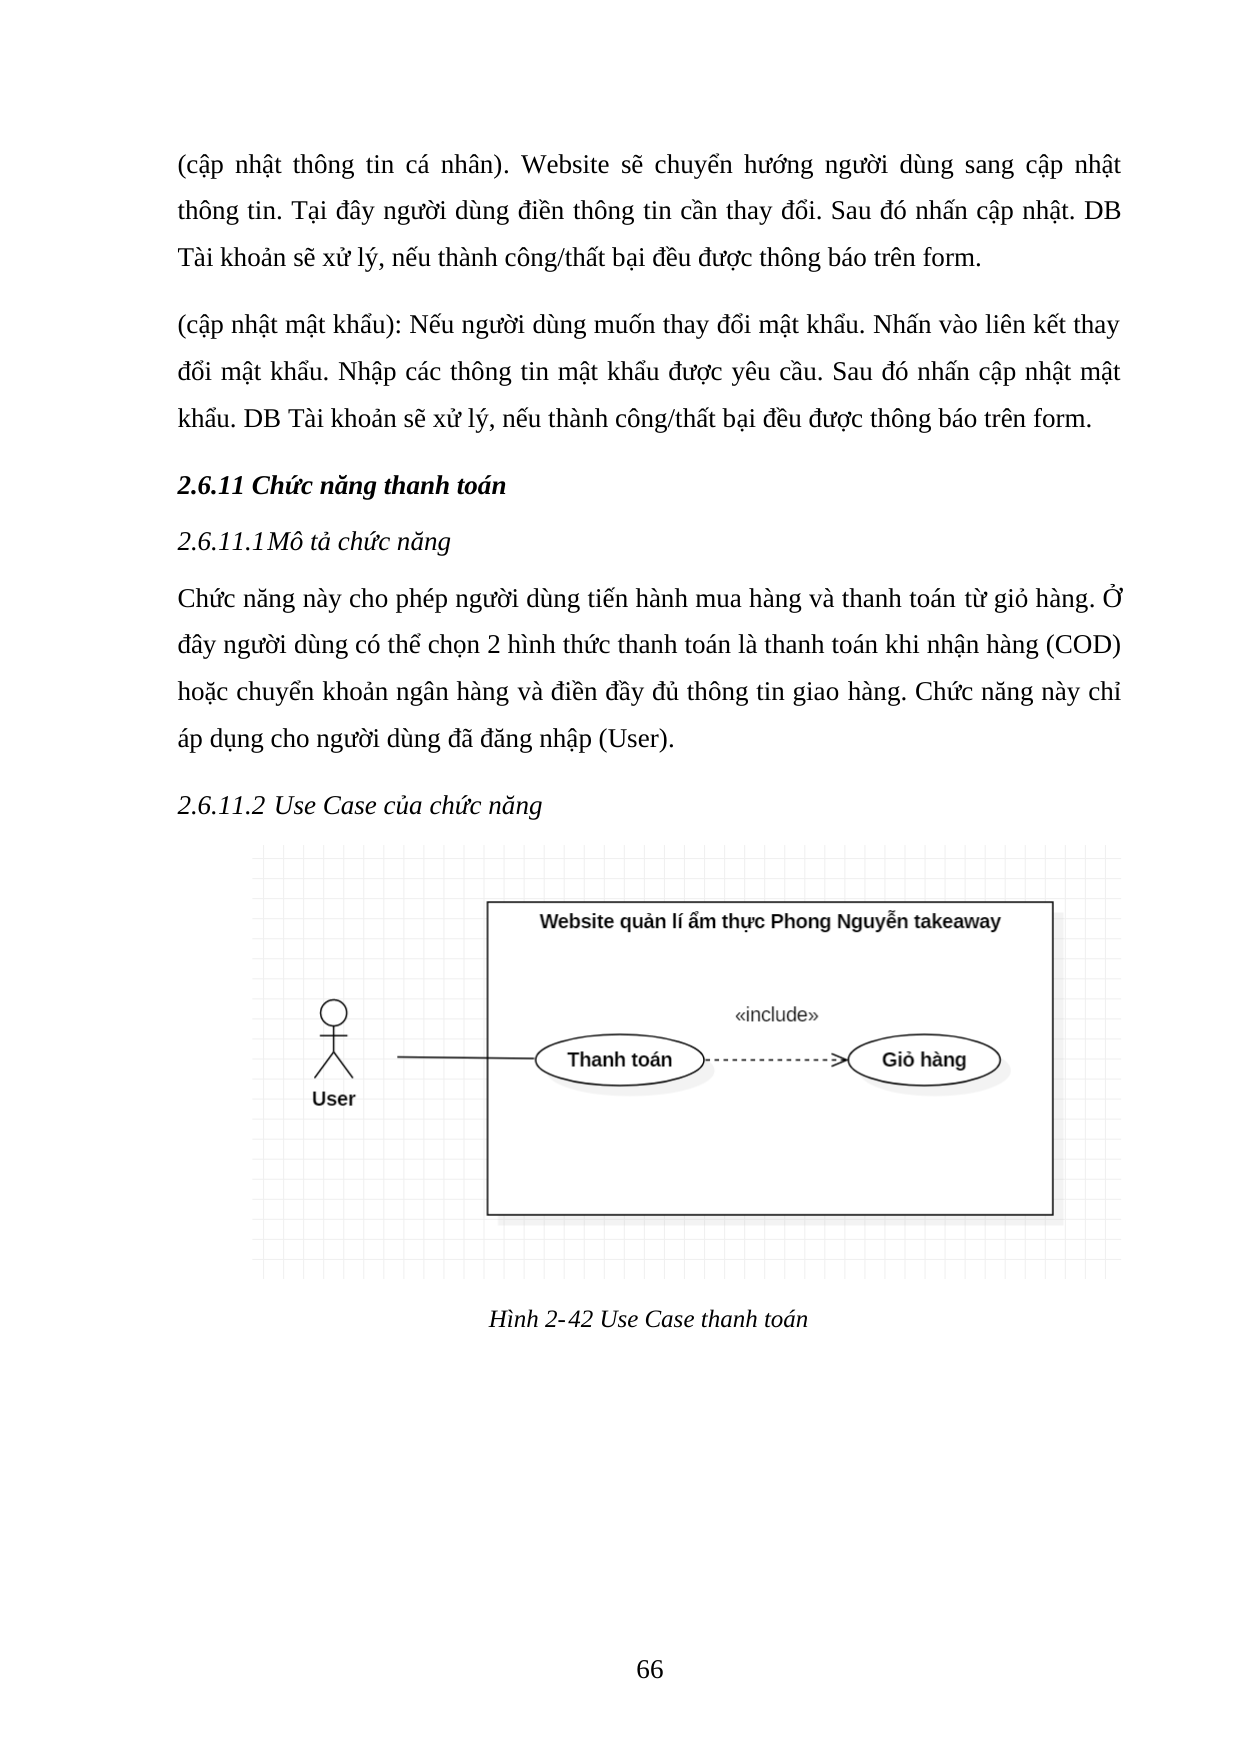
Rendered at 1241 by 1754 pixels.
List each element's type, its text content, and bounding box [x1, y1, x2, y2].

subtitle Use Case của chức năng [177, 789, 1122, 820]
picture [252, 845, 1122, 1279]
text Chức năng này cho phép người dùng tiến hành mua hàng và thanh toán từ giỏ hàng. Ở đây người dùng có thể chọn 2 hình thức thanh toán là thanh toán khi nhận hàng (COD) hoặc chuyển khoản ngân hàng và điền đầy đủ thông tin giao hàng. Chức năng này chỉ áp dụng cho người dùng đã đăng nhập (User). [177, 582, 1122, 753]
subtitle Mô tả chức năng [177, 526, 1122, 557]
text (cập nhật mật khẩu): Nếu người dùng muốn thay đổi mật khẩu. Nhấn vào liên kết thay đổi mật khẩu. Nhập các thông tin mật khẩu được yêu cầu. Sau đó nhấn cập nhật mật khẩu. DB Tài khoản sẽ xử lý, nếu thành công/thất bại đều được thông báo trên form. [177, 308, 1122, 433]
text (cập nhật thông tin cá nhân). Website sẽ chuyển hướng người dùng sang cập nhật thông tin. Tại đây người dùng điền thông tin cần thay đổi. Sau đó nhấn cập nhật. DB Tài khoản sẽ xử lý, nếu thành công/thất bại đều được thông báo trên form. [177, 148, 1122, 272]
subtitle Chức năng thanh toán [177, 469, 1122, 501]
